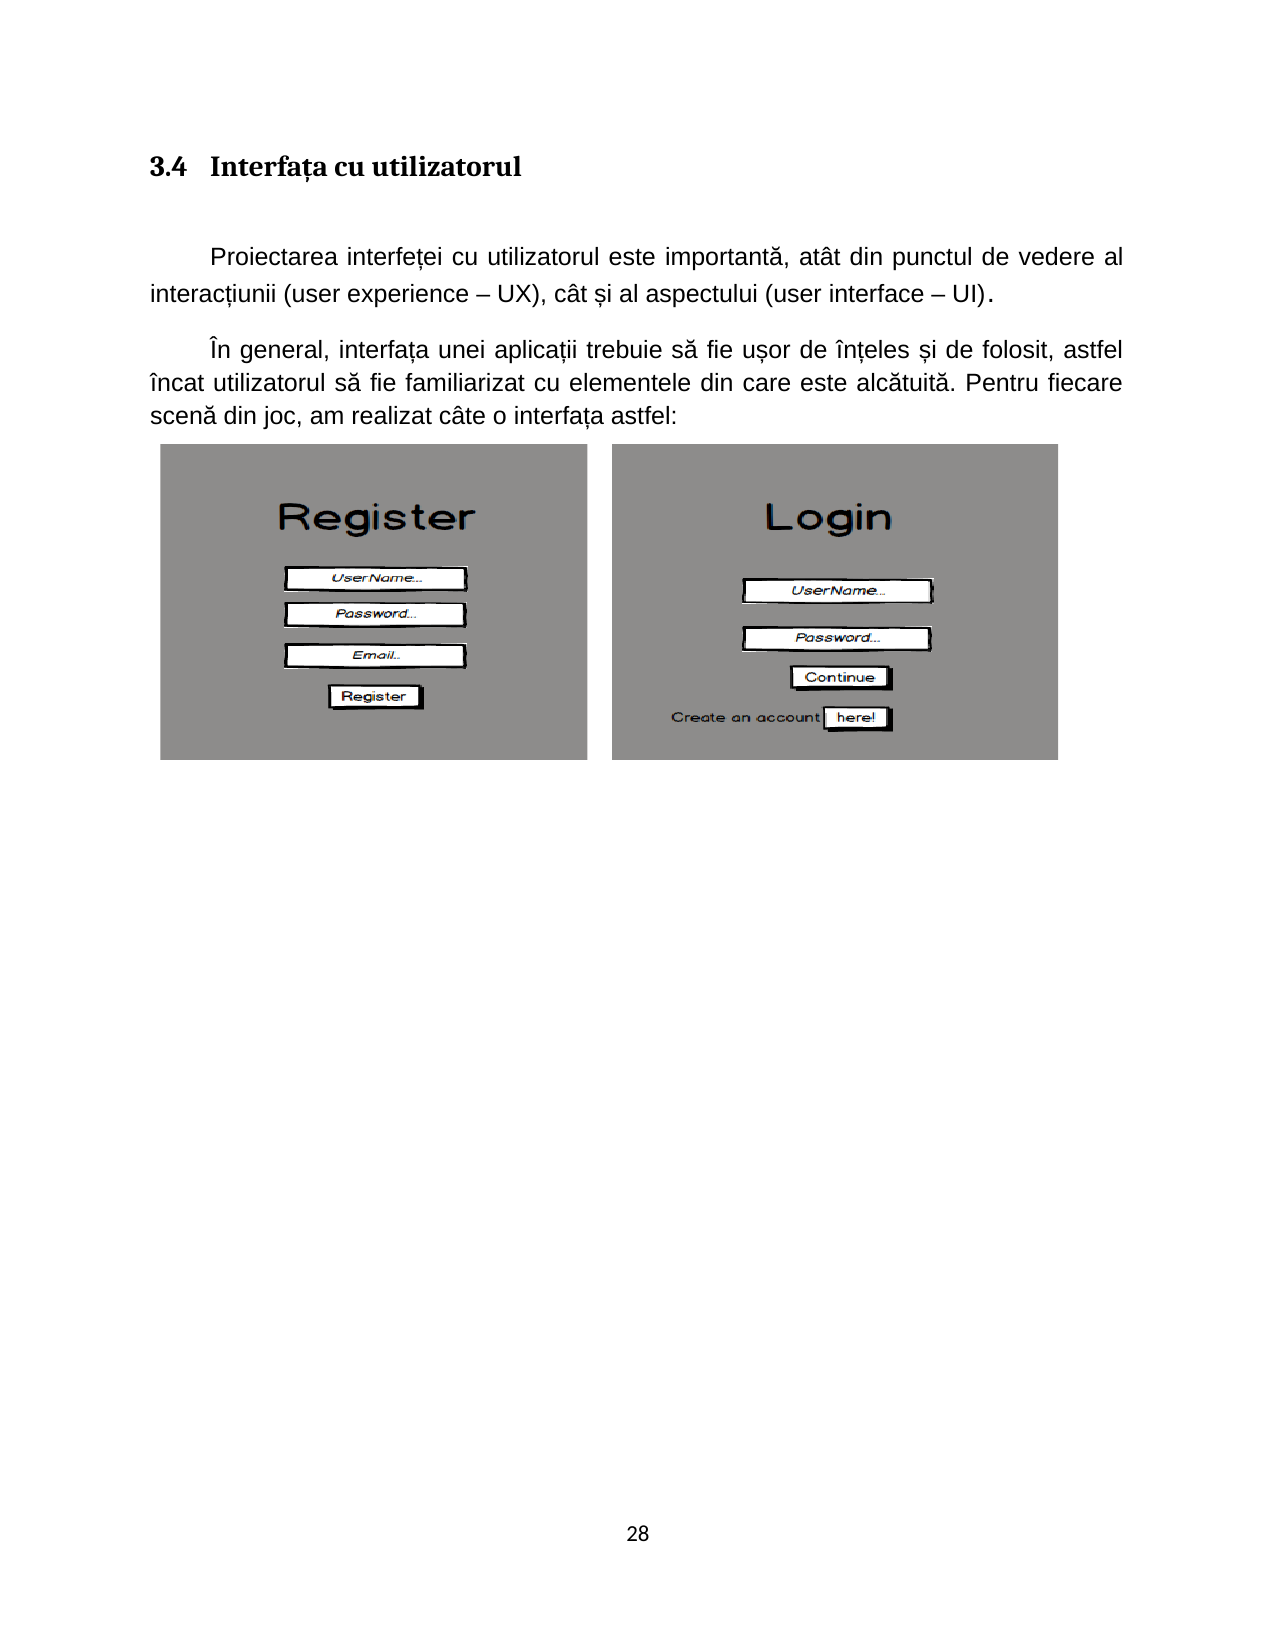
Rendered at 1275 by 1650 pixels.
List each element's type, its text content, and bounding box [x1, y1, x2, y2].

picture [612, 444, 1059, 760]
picture [160, 444, 588, 760]
text Proiectarea interfeței cu utilizatorul este importantă, atât din punctul de vedere al interacțiunii (user experience – UX), cât și al aspectului (user interface – UI). [150, 242, 1125, 309]
text În general, interfața unei aplicații trebuie să fie ușor de înțeles și de folosit, astfel încat utilizatorul să fie familiarizat cu elementele din care este alcătuită. Pentru fiecare scenă din joc, am realizat câte o interfața astfel: [150, 335, 1125, 429]
subtitle Interfața cu utilizatorul [150, 150, 1125, 183]
